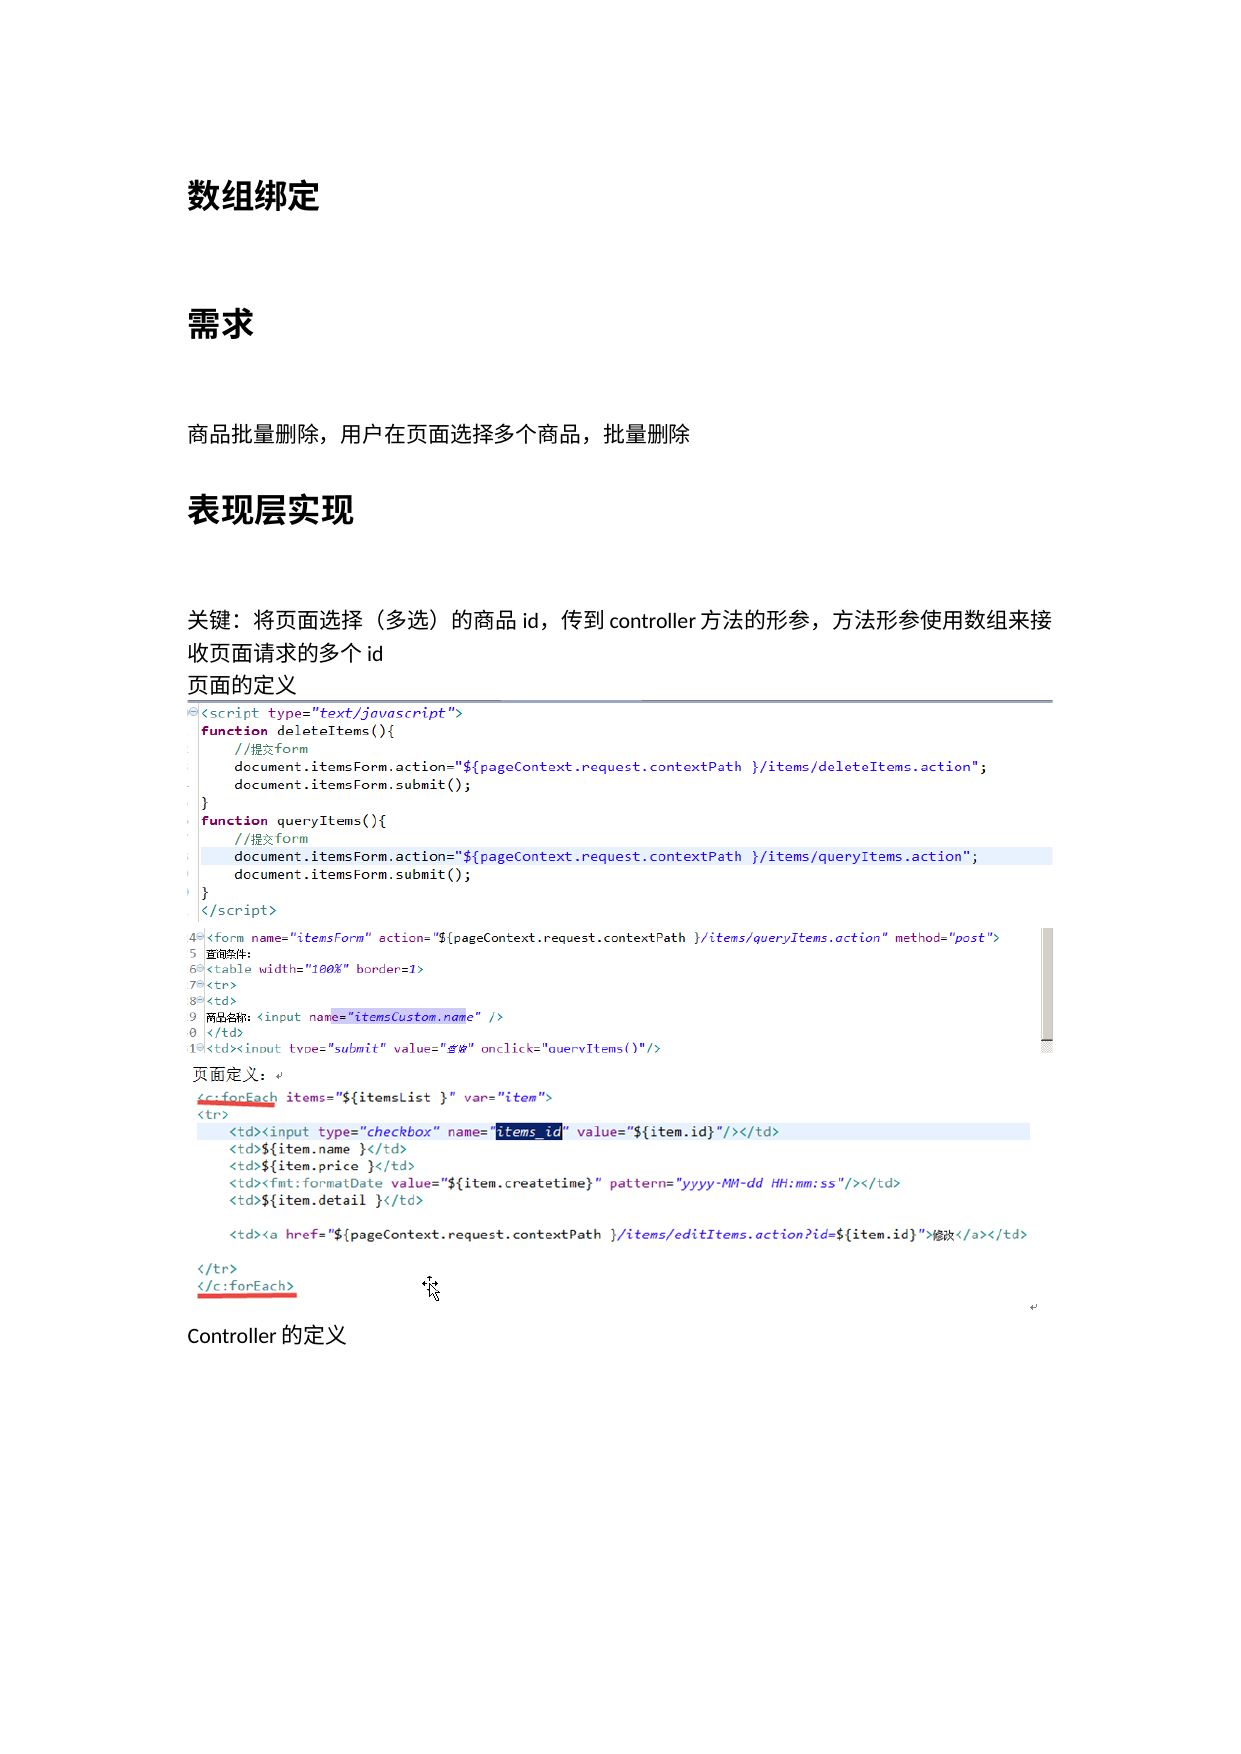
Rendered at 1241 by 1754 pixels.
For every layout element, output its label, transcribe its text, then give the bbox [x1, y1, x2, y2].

subtitle 需求 [187, 289, 1053, 354]
text 页面的定义 [187, 668, 1053, 700]
picture [187, 928, 1053, 1053]
text 商品批量删除，用户在页面选择多个商品，批量删除 [187, 416, 1053, 449]
subtitle 数组绑定 [187, 162, 1053, 227]
subtitle 表现层实现 [187, 476, 1053, 541]
text 关键：将页面选择（多选）的商品id，传到controller方法的形参，方法形参使用数组来接收页面请求的多个id [187, 603, 1053, 668]
text Controller的定义 [187, 1318, 1053, 1351]
picture [187, 700, 1053, 922]
picture [187, 1058, 1053, 1318]
